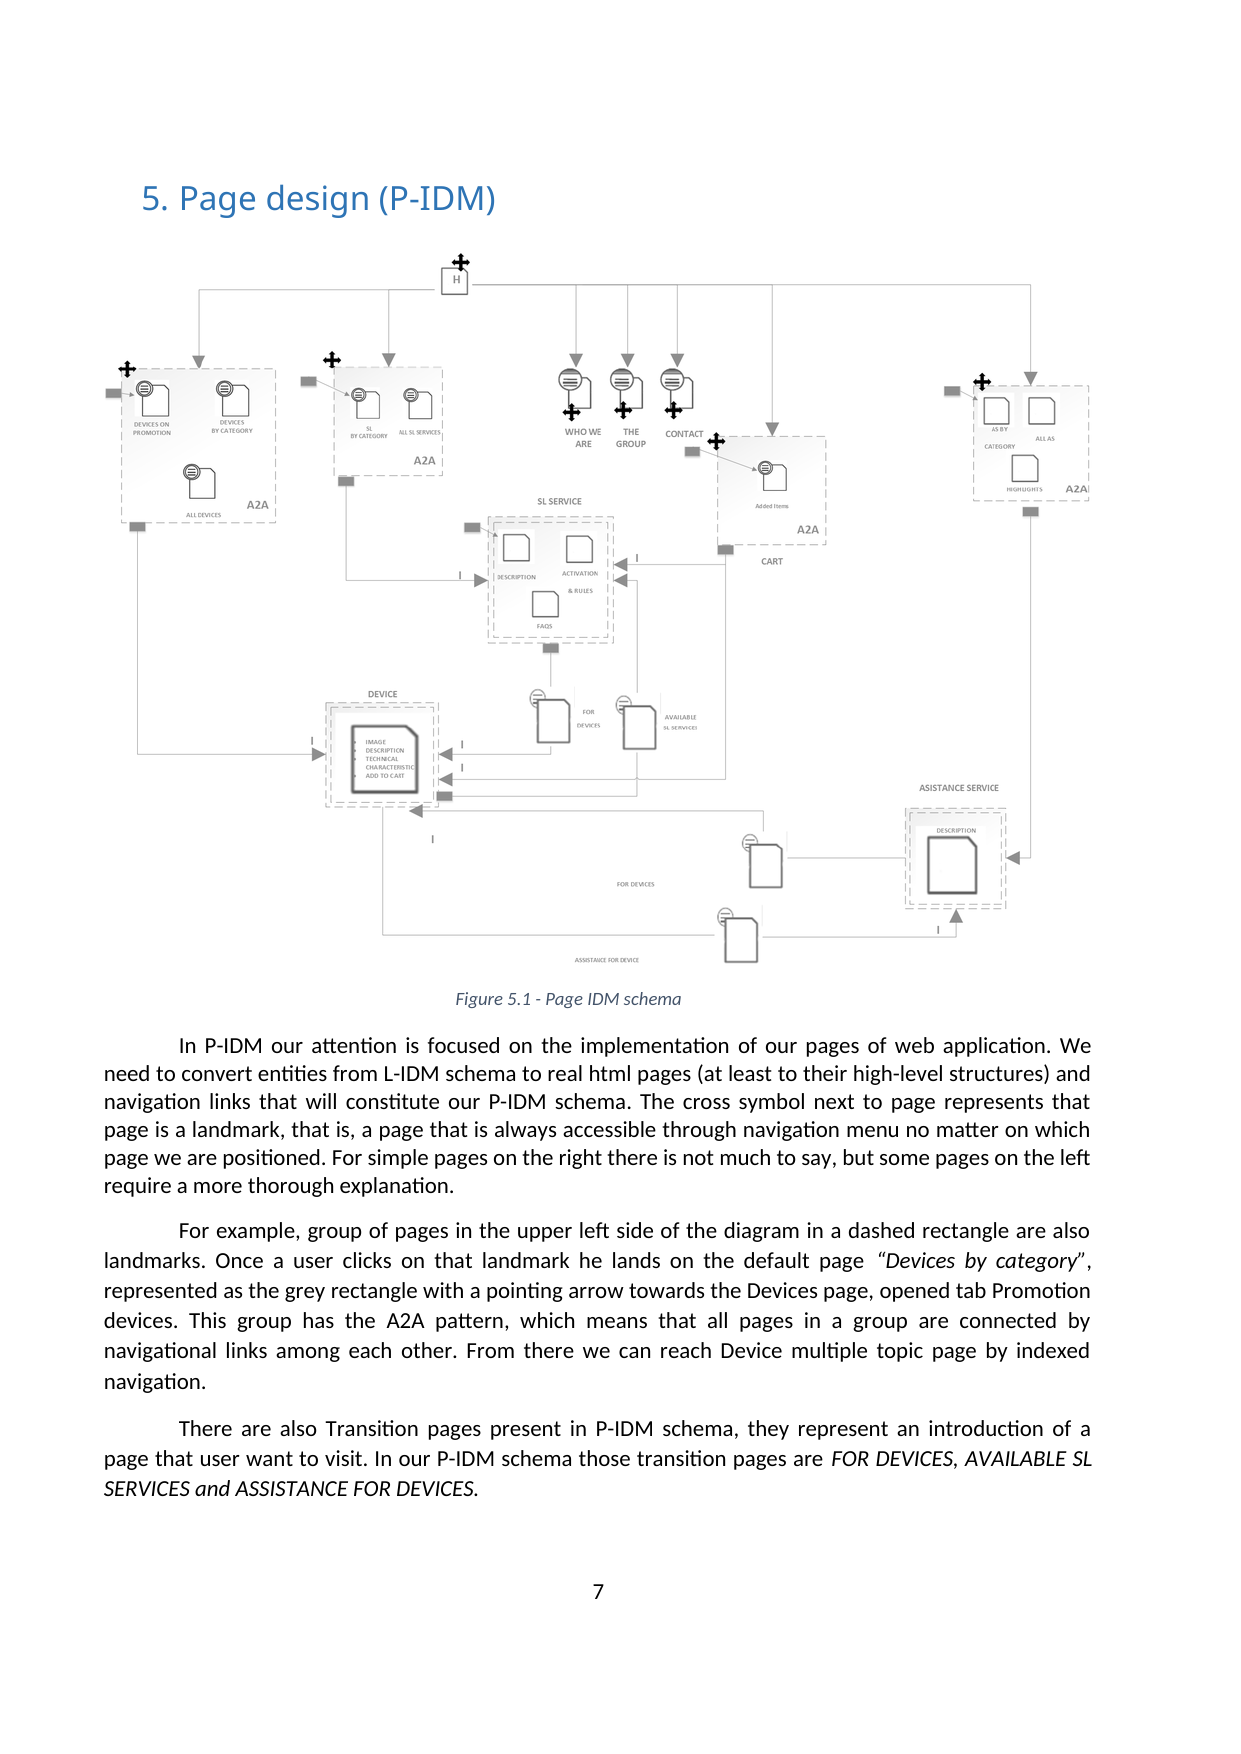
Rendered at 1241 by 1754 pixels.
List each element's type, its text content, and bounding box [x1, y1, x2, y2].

picture [103, 248, 1093, 967]
text In P-IDM our attention is focused on the implementation of our pages of web application. We need to convert entities from L-IDM schema to real html pages (at least to their high-level structures) and navigation links that will constitute our P-IDM schema. The cross symbol next to page represents that page is a landmark, that is, a page that is always accessible through navigation menu no matter on which page we are positioned. For simple pages on the right there is not much to say, but some pages on the left require a more thorough explanation. [103, 1031, 1093, 1199]
text Figure 5.1 - Page IDM schema [44, 987, 1093, 1010]
text There are also Transition pages present in P-IDM schema, they represent an introduction of a page that user want to visit. In our P-IDM schema those transition pages are FOR DEVICES, AVAILABLE SL SERVICES and ASSISTANCE FOR DEVICES. [103, 1414, 1093, 1502]
text For example, group of pages in the upper left side of the diagram in a dashed rectangle are also landmarks. Once a user clicks on that landmark he lands on the default page “Devices by category”, represented as the grey rectangle with a pointing arrow towards the Devices page, opened tab Promotion devices. This group has the A2A pattern, which means that all pages in a group are connected by navigational links among each other. From there we can reach Device multiple topic page by indexed navigation. [103, 1216, 1093, 1395]
subtitle Page design (P-IDM) [141, 175, 1093, 220]
